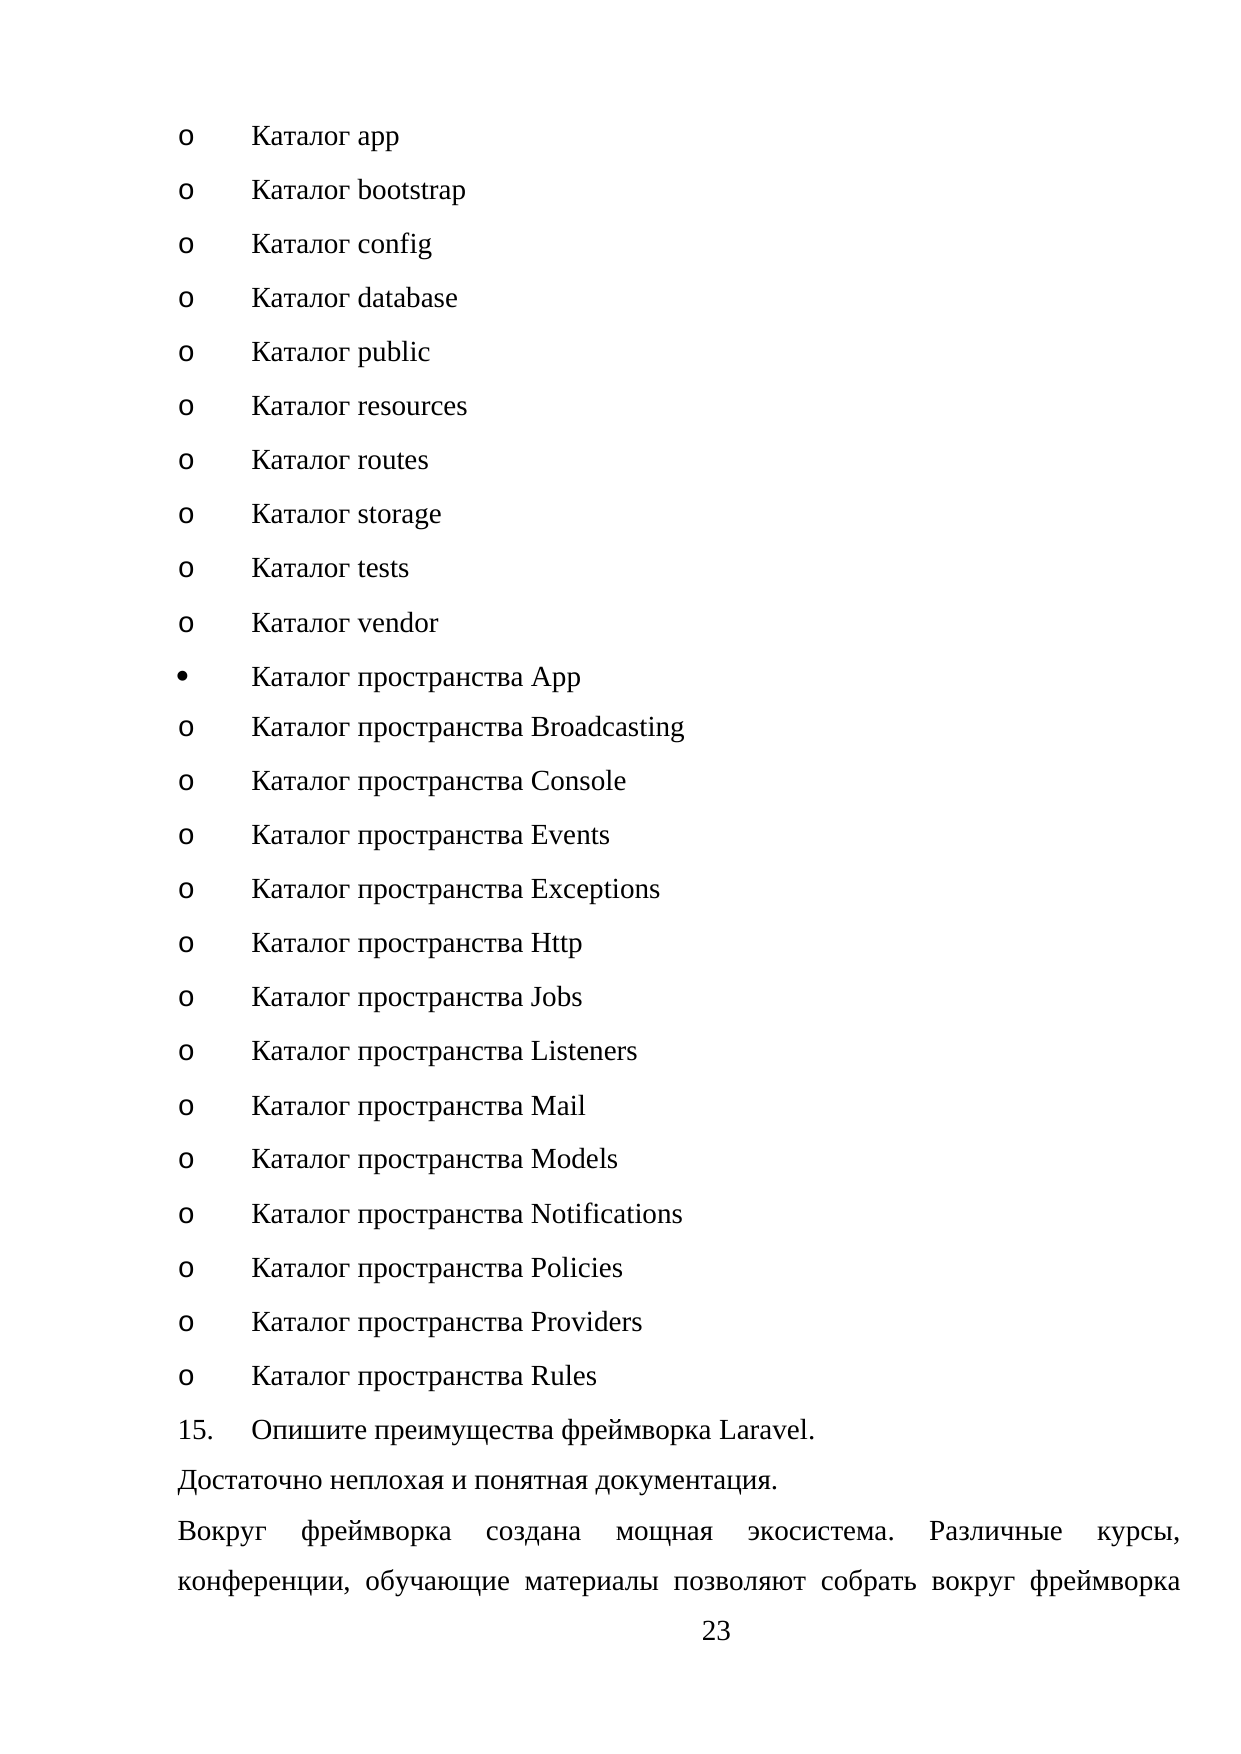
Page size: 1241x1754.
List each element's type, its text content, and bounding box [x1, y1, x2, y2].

list Каталог пространства Listeners [177, 1033, 1181, 1069]
list Каталог пространства Broadcasting [177, 709, 1181, 745]
list Каталог app [177, 118, 1181, 154]
list Достаточно неплохая и понятная документация. [177, 1462, 1181, 1496]
list Каталог пространства Jobs [177, 979, 1181, 1016]
list Каталог public [177, 334, 1181, 370]
list Каталог пространства Policies [177, 1250, 1181, 1286]
list Каталог resources [177, 388, 1181, 424]
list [177, 1513, 1181, 1596]
list Каталог config [177, 226, 1181, 262]
list Каталог пространства Mail [177, 1088, 1181, 1124]
list Каталог пространства Exceptions [177, 871, 1181, 907]
list Каталог пространства Notifications [177, 1196, 1181, 1232]
list Каталог database [177, 280, 1181, 316]
list Каталог tests [177, 551, 1181, 587]
list Каталог пространства Rules [177, 1358, 1181, 1394]
list Каталог пространства Console [177, 763, 1181, 799]
list Каталог пространства Providers [177, 1304, 1181, 1340]
list Каталог storage [177, 497, 1181, 533]
list Каталог routes [177, 442, 1181, 478]
list Каталог пространства App [177, 659, 1181, 692]
list Каталог bootstrap [177, 172, 1181, 208]
list Каталог пространства Http [177, 925, 1181, 961]
list Каталог пространства Models [177, 1142, 1181, 1178]
list Опишите преимущества фреймворка Laravel. [177, 1412, 1181, 1446]
list Каталог пространства Events [177, 817, 1181, 853]
list Каталог vendor [177, 605, 1181, 641]
